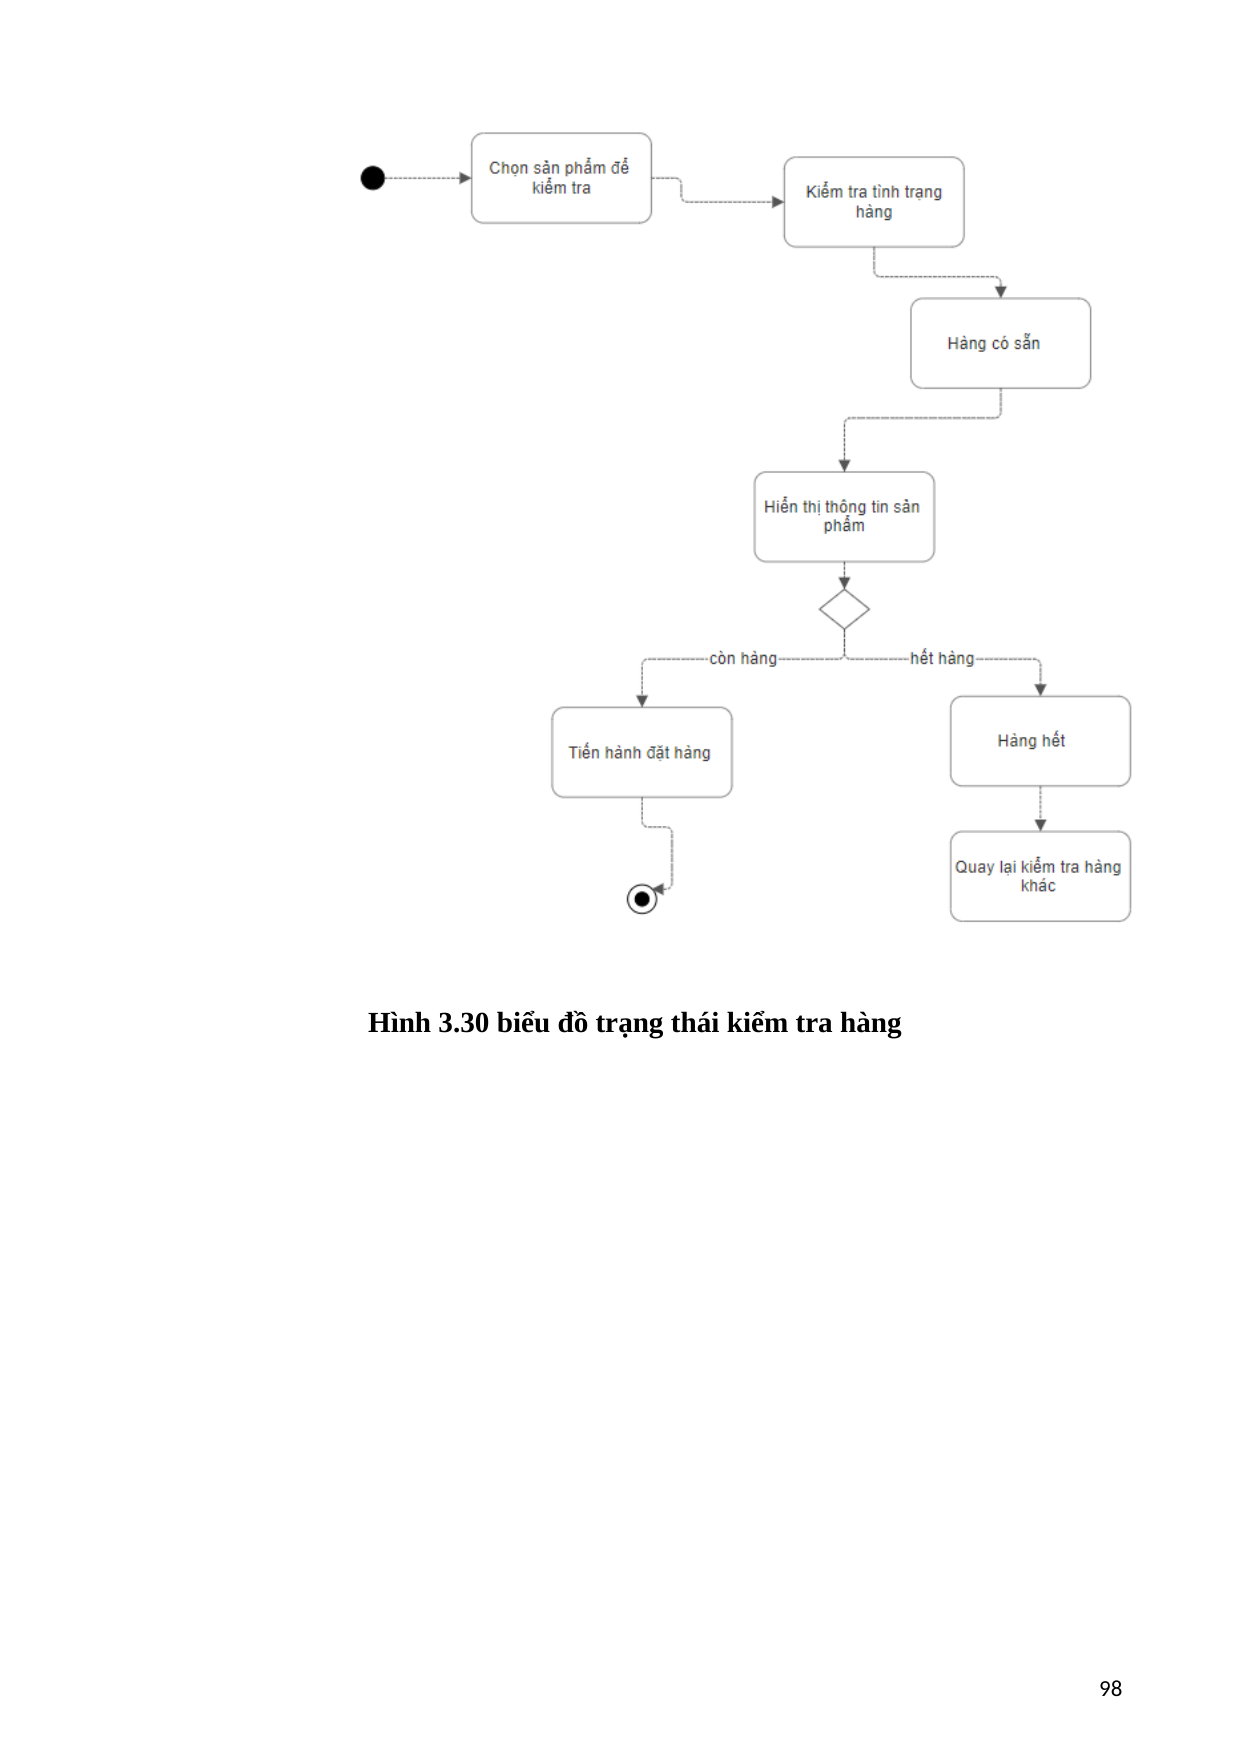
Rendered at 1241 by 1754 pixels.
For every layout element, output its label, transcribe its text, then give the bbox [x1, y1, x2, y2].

text Hình 3.30 biểu đồ trạng thái kiểm tra hàng [148, 1005, 1122, 1038]
picture [265, 118, 1182, 938]
